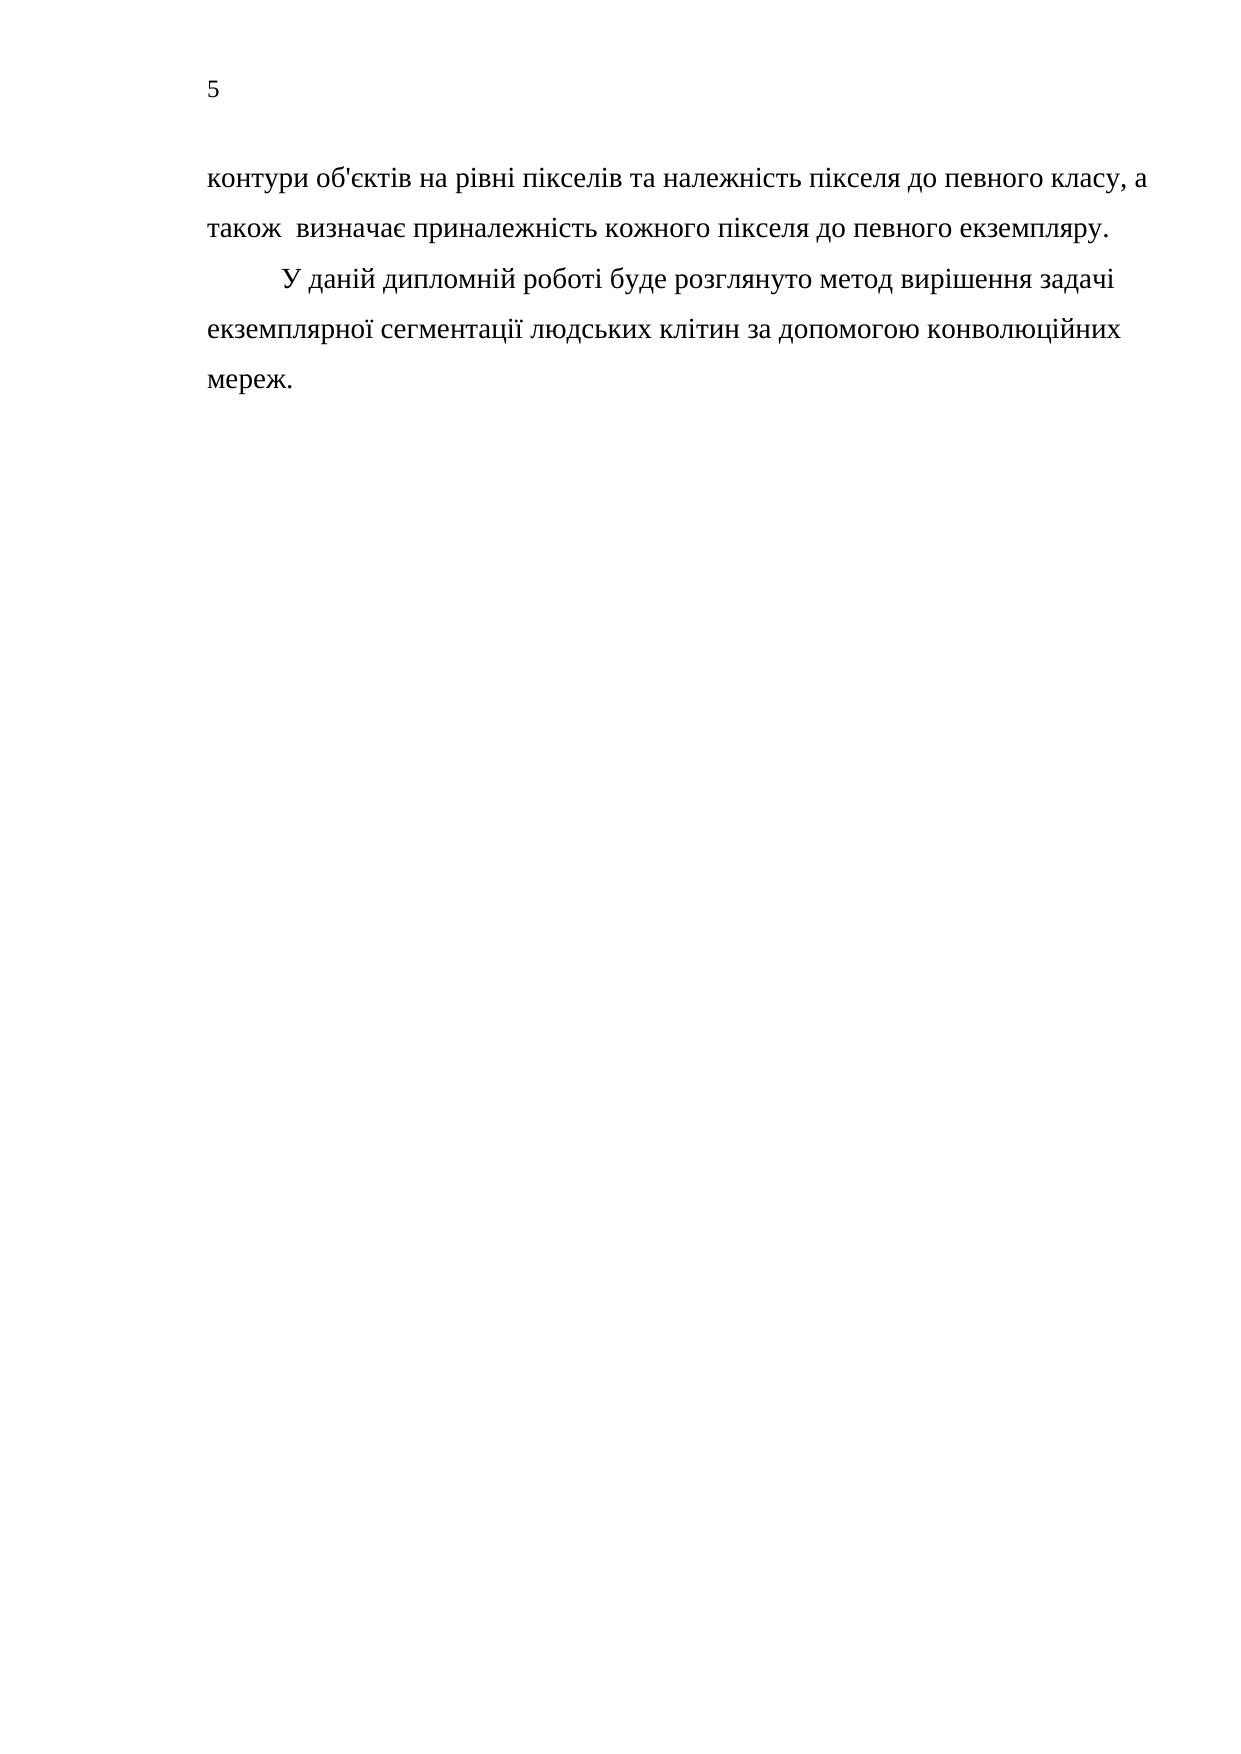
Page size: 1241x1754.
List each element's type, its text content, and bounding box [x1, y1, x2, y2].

text У даній дипломній роботі буде розглянуто метод вирiшення задачі екземплярної сегментацiї людських клітин за допомогою конволюційних мереж. [207, 261, 1152, 395]
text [207, 160, 1152, 244]
